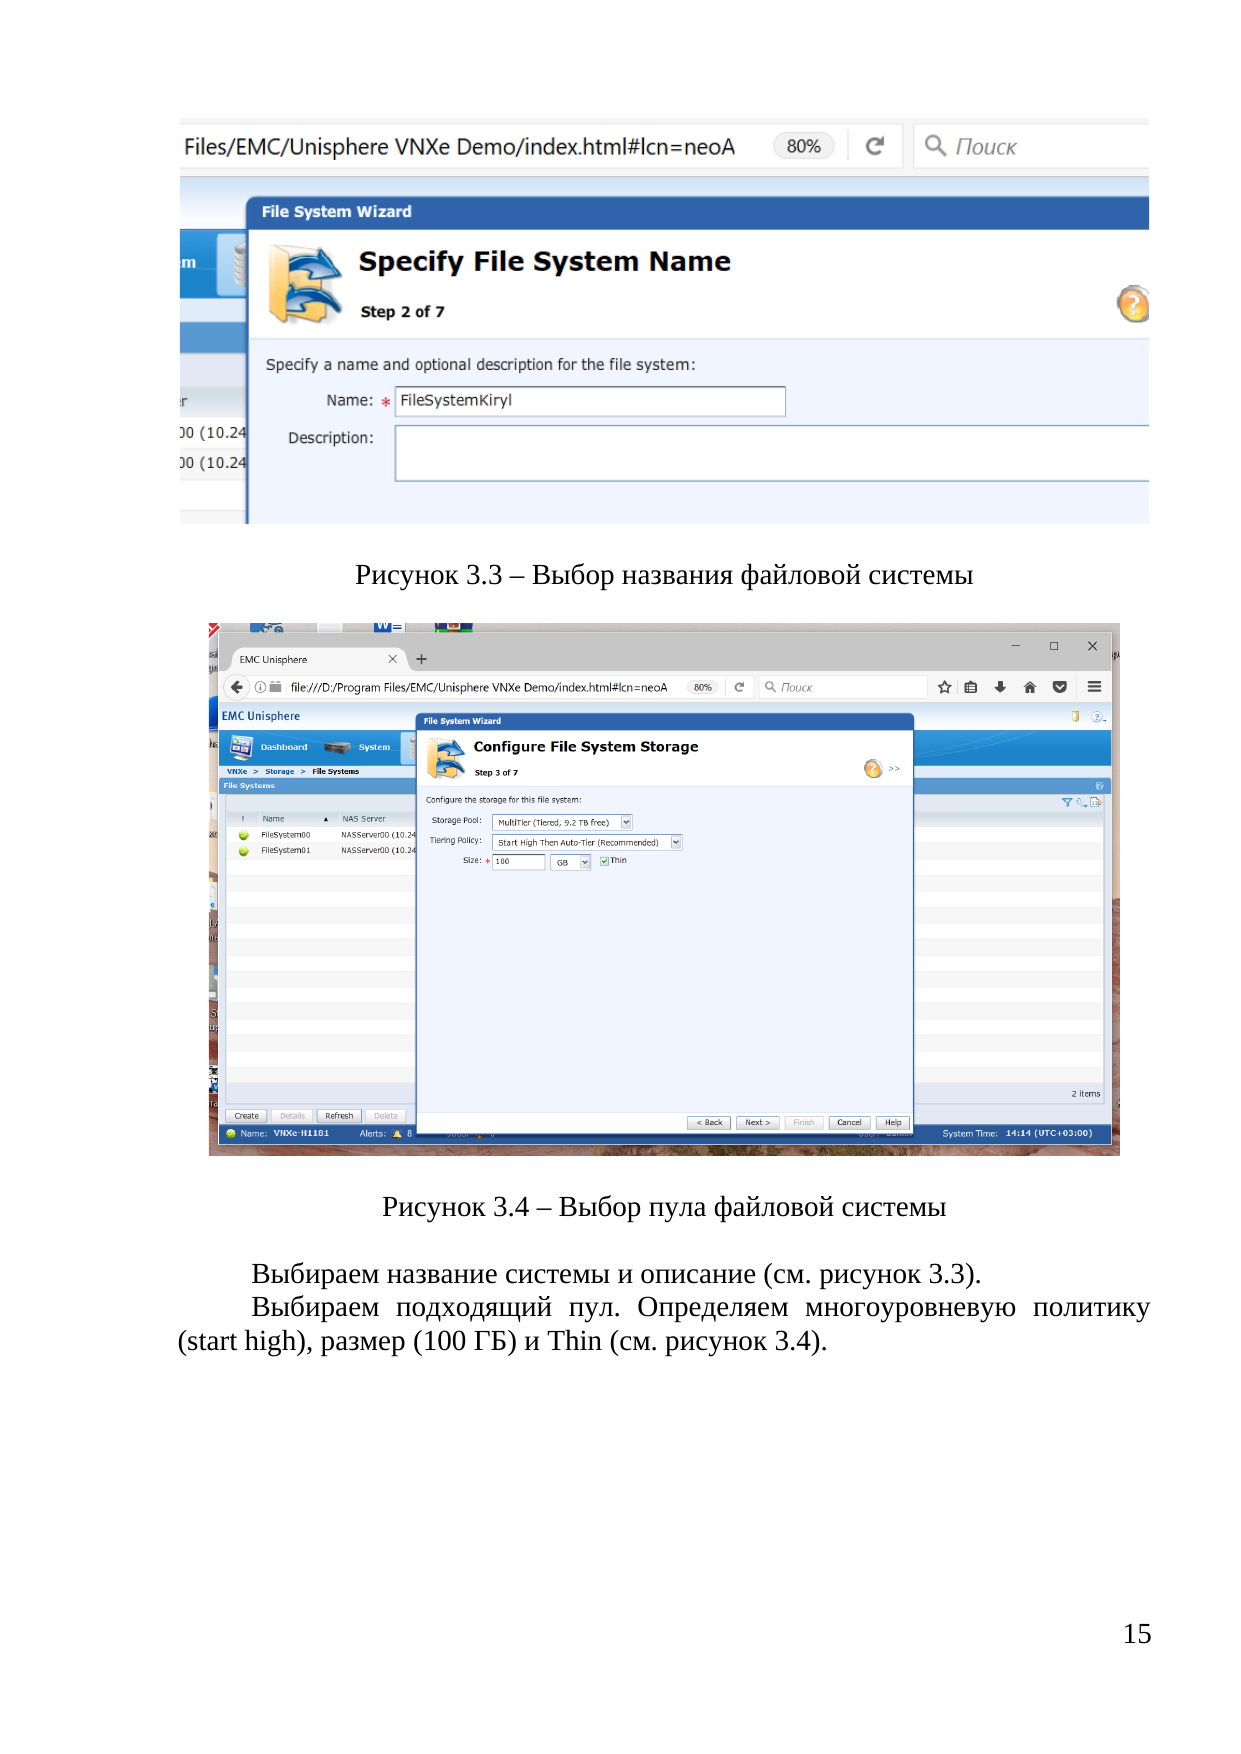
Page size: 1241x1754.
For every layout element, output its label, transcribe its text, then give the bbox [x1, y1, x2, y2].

text Выбираем название системы и описание (см. рисунок 3.3). [177, 1256, 1152, 1289]
picture [208, 623, 1120, 1156]
text Выбираем подходящий пул. Определяем многоуровневую политику (start high), размер (100 ГБ) и Thin (см. рисунок 3.4). [177, 1289, 1152, 1356]
text Рисунок 3.4 – Выбор пула файловой системы [177, 1189, 1152, 1222]
picture [179, 118, 1150, 524]
text Рисунок 3.3 – Выбор названия файловой системы [177, 557, 1152, 590]
